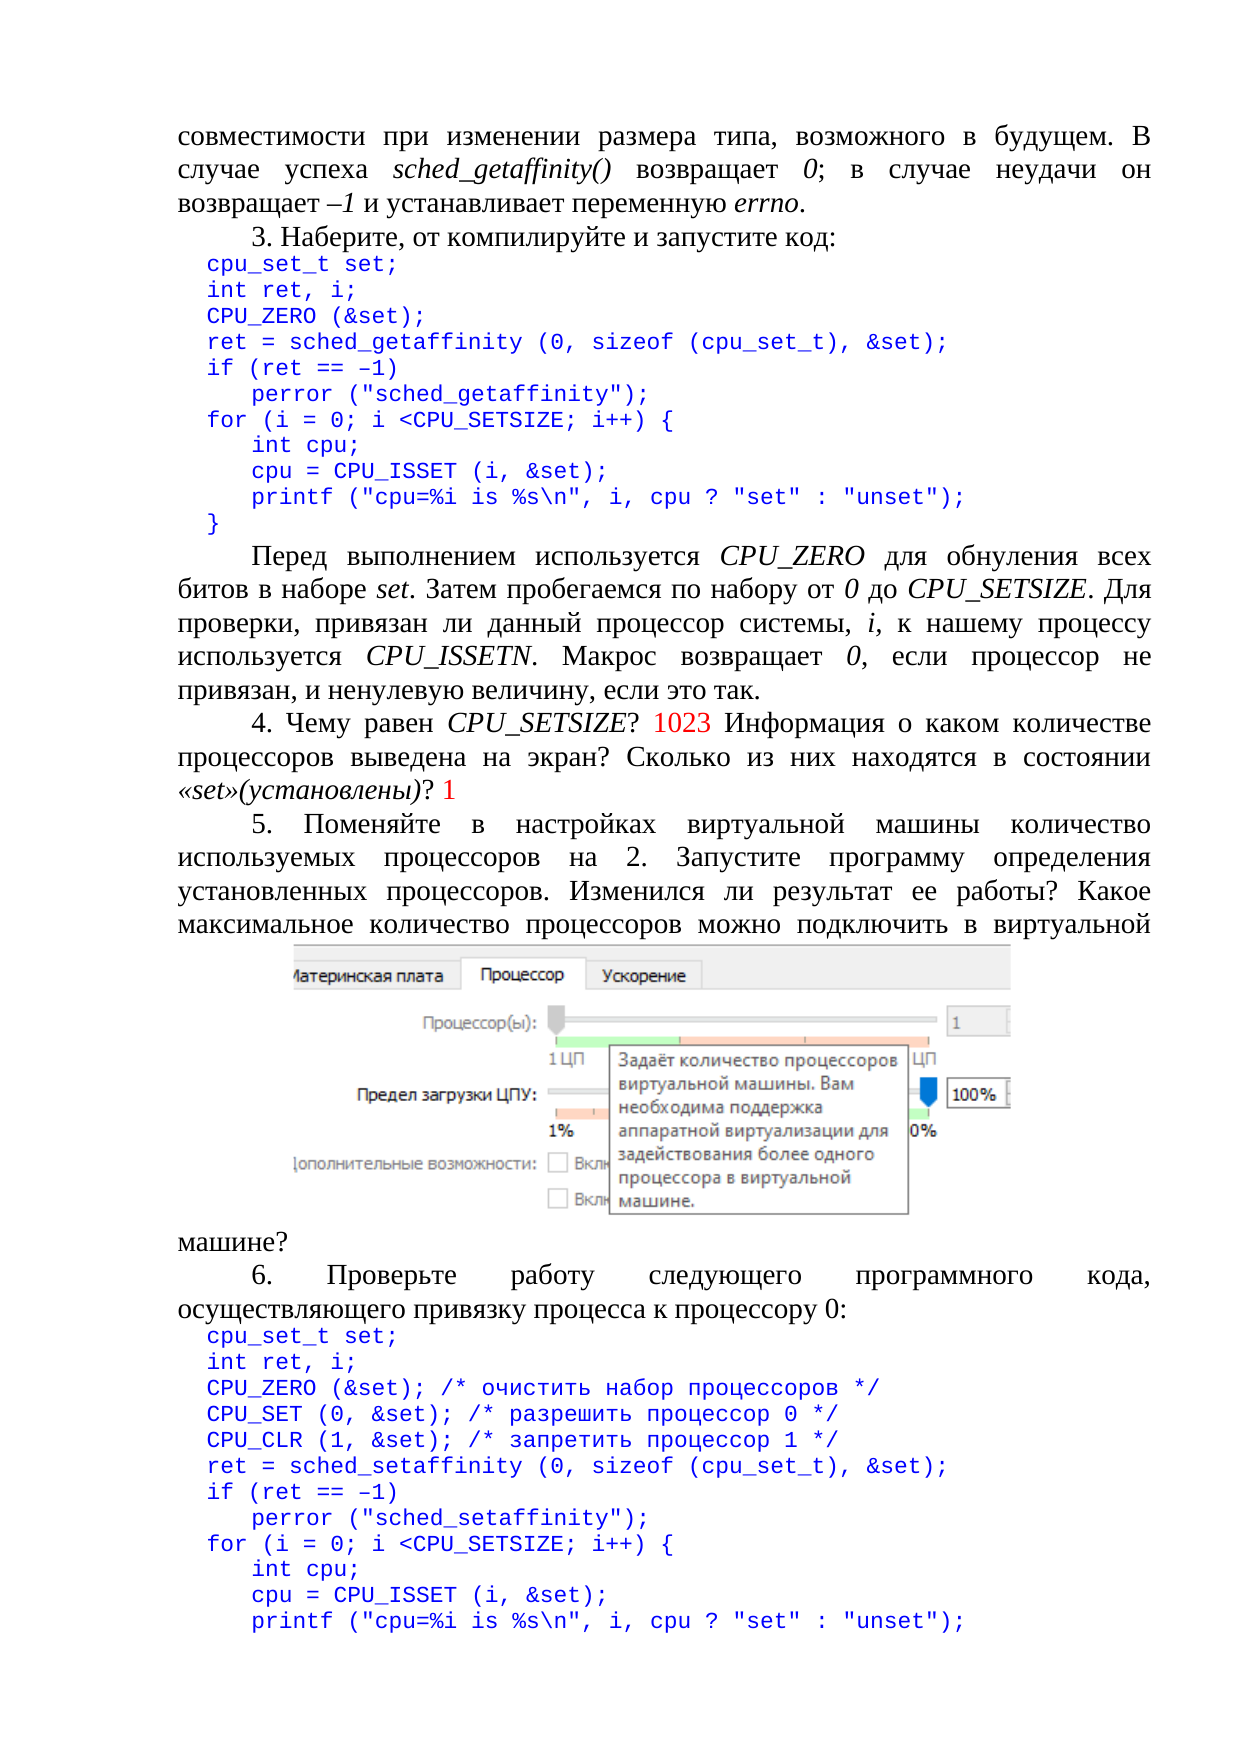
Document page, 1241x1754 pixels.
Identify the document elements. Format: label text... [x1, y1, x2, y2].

text perror ("sched_setaffinity"); [206, 1506, 1152, 1532]
text ret = sched_setaffinity (0, sizeof (cpu_set_t), &set); [206, 1454, 1152, 1480]
text CPU_CLR (1, &set); /* запретить процессор 1 */ [206, 1428, 1152, 1454]
text 3. Наберите, от компилируйте и запустите код: [177, 219, 1152, 252]
text CPU_SET (0, &set); /* разрешить процессор 0 */ [206, 1402, 1152, 1428]
text Перед выполнением используется CPU_ZERO для обнуления всех битов в наборе set. Затем пробегаемся по набору от 0 до CPU_SETSIZE. Для проверки, привязан ли данный процессор системы, i, к нашему процессу используется CPU_ISSETN. Макрос возвращает 0, если процессор не привязан, и ненулевую величину, если это так. [177, 538, 1152, 705]
text for (i = 0; i <CPU_SETSIZE; i++) { [206, 1532, 1152, 1558]
text 4. Чему равен CPU_SETSIZE? 1023 Информация о каком количестве процессоров выведена на экран? Сколько из них находятся в состоянии «set»(установлены)? 1 [177, 705, 1152, 806]
text CPU_ZERO (&set); [206, 304, 1152, 330]
text } [206, 512, 1152, 538]
text int cpu; [206, 1558, 1152, 1584]
text CPU_ZERO (&set); /* очистить набор процессоров */ [206, 1376, 1152, 1402]
text if (ret == –1) [206, 356, 1152, 382]
text int cpu; [206, 434, 1152, 460]
text perror ("sched_getaffinity"); [206, 382, 1152, 408]
text cpu_set_t set; [206, 252, 1152, 278]
text 6. Проверьте работу следующего программного кода, осуществляющего привязку процесса к процессору 0: [177, 1257, 1152, 1324]
text ret = sched_getaffinity (0, sizeof (cpu_set_t), &set); [206, 330, 1152, 356]
text cpu = CPU_ISSET (i, &set); [206, 460, 1152, 486]
text if (ret == –1) [206, 1480, 1152, 1506]
picture [293, 940, 1011, 1251]
text int ret, i; [206, 278, 1152, 304]
text printf ("cpu=%i is %s\n", i, cpu ? "set" : "unset"); [206, 486, 1152, 512]
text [177, 118, 1152, 219]
text printf ("cpu=%i is %s\n", i, cpu ? "set" : "unset"); [206, 1610, 1152, 1636]
text cpu_set_t set; [206, 1324, 1152, 1350]
text for (i = 0; i <CPU_SETSIZE; i++) { [206, 408, 1152, 434]
text int ret, i; [206, 1350, 1152, 1376]
text cpu = CPU_ISSET (i, &set); [206, 1584, 1152, 1610]
